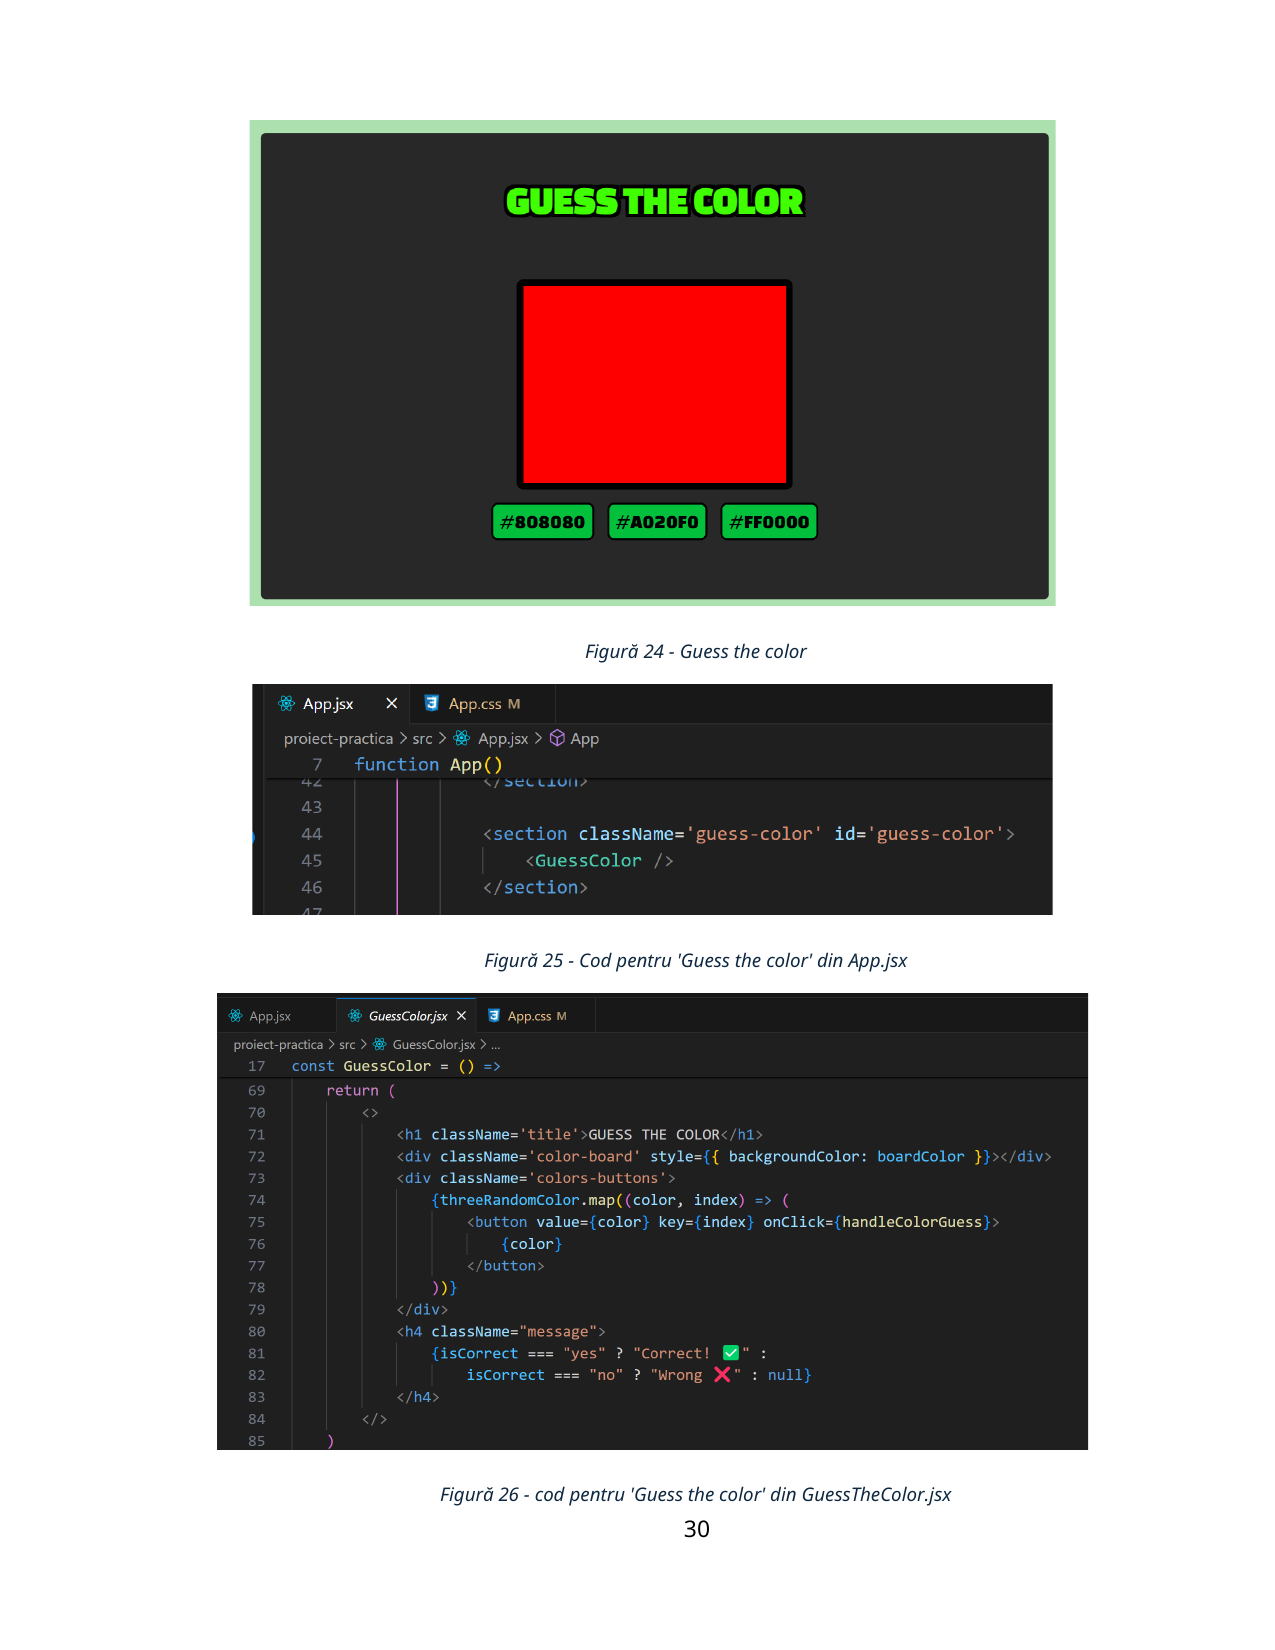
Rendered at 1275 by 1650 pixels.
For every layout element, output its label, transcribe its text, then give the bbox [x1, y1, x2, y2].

picture [217, 993, 1089, 1450]
picture [252, 684, 1053, 915]
text Figură 24 - Guess the color [150, 638, 1155, 664]
picture [249, 120, 1056, 606]
text Figură 26 - cod pentru 'Guess the color' din GuessTheColor.jsx [150, 1482, 1155, 1507]
text Figură 25 - Cod pentru 'Guess the color' din App.jsx [150, 947, 1155, 973]
